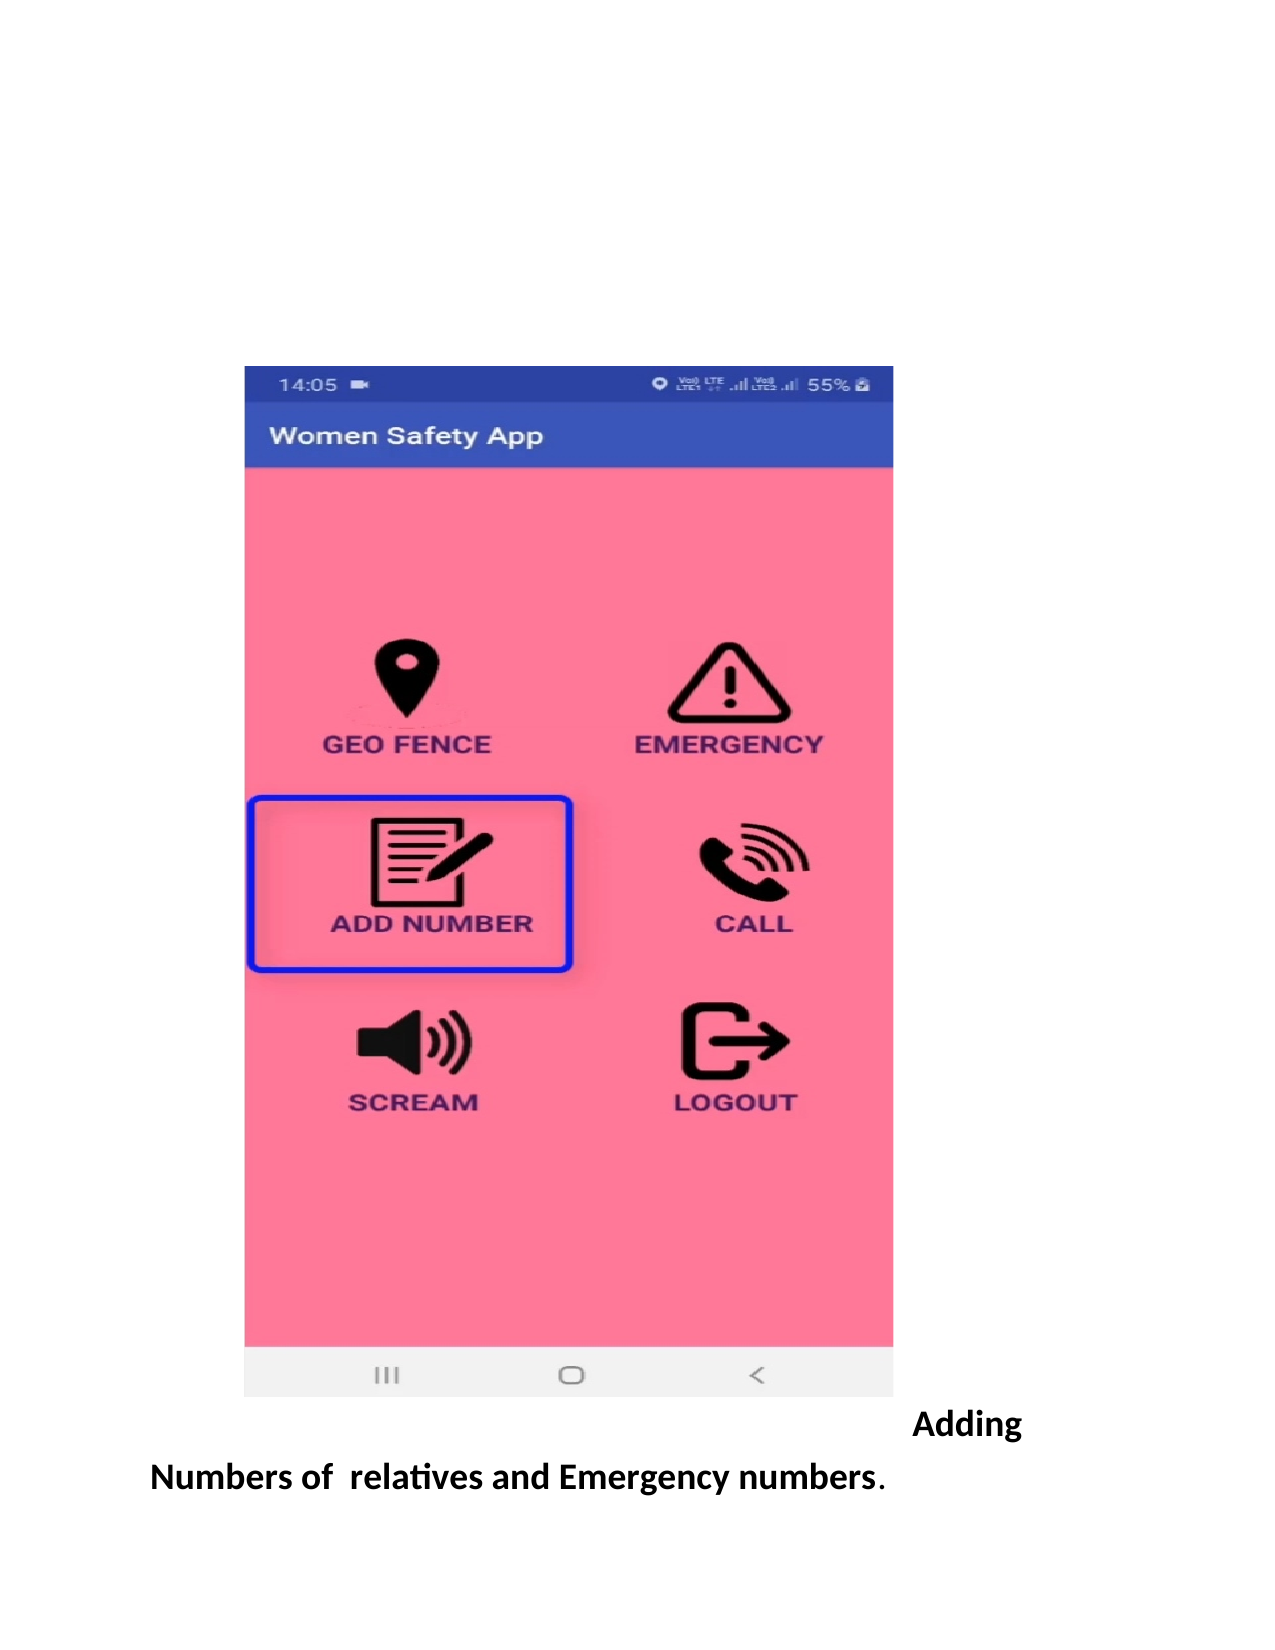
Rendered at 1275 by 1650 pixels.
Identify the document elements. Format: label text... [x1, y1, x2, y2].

picture [244, 366, 894, 1397]
text Adding Numbers of relatives and Emergency numbers. [150, 1400, 1125, 1499]
